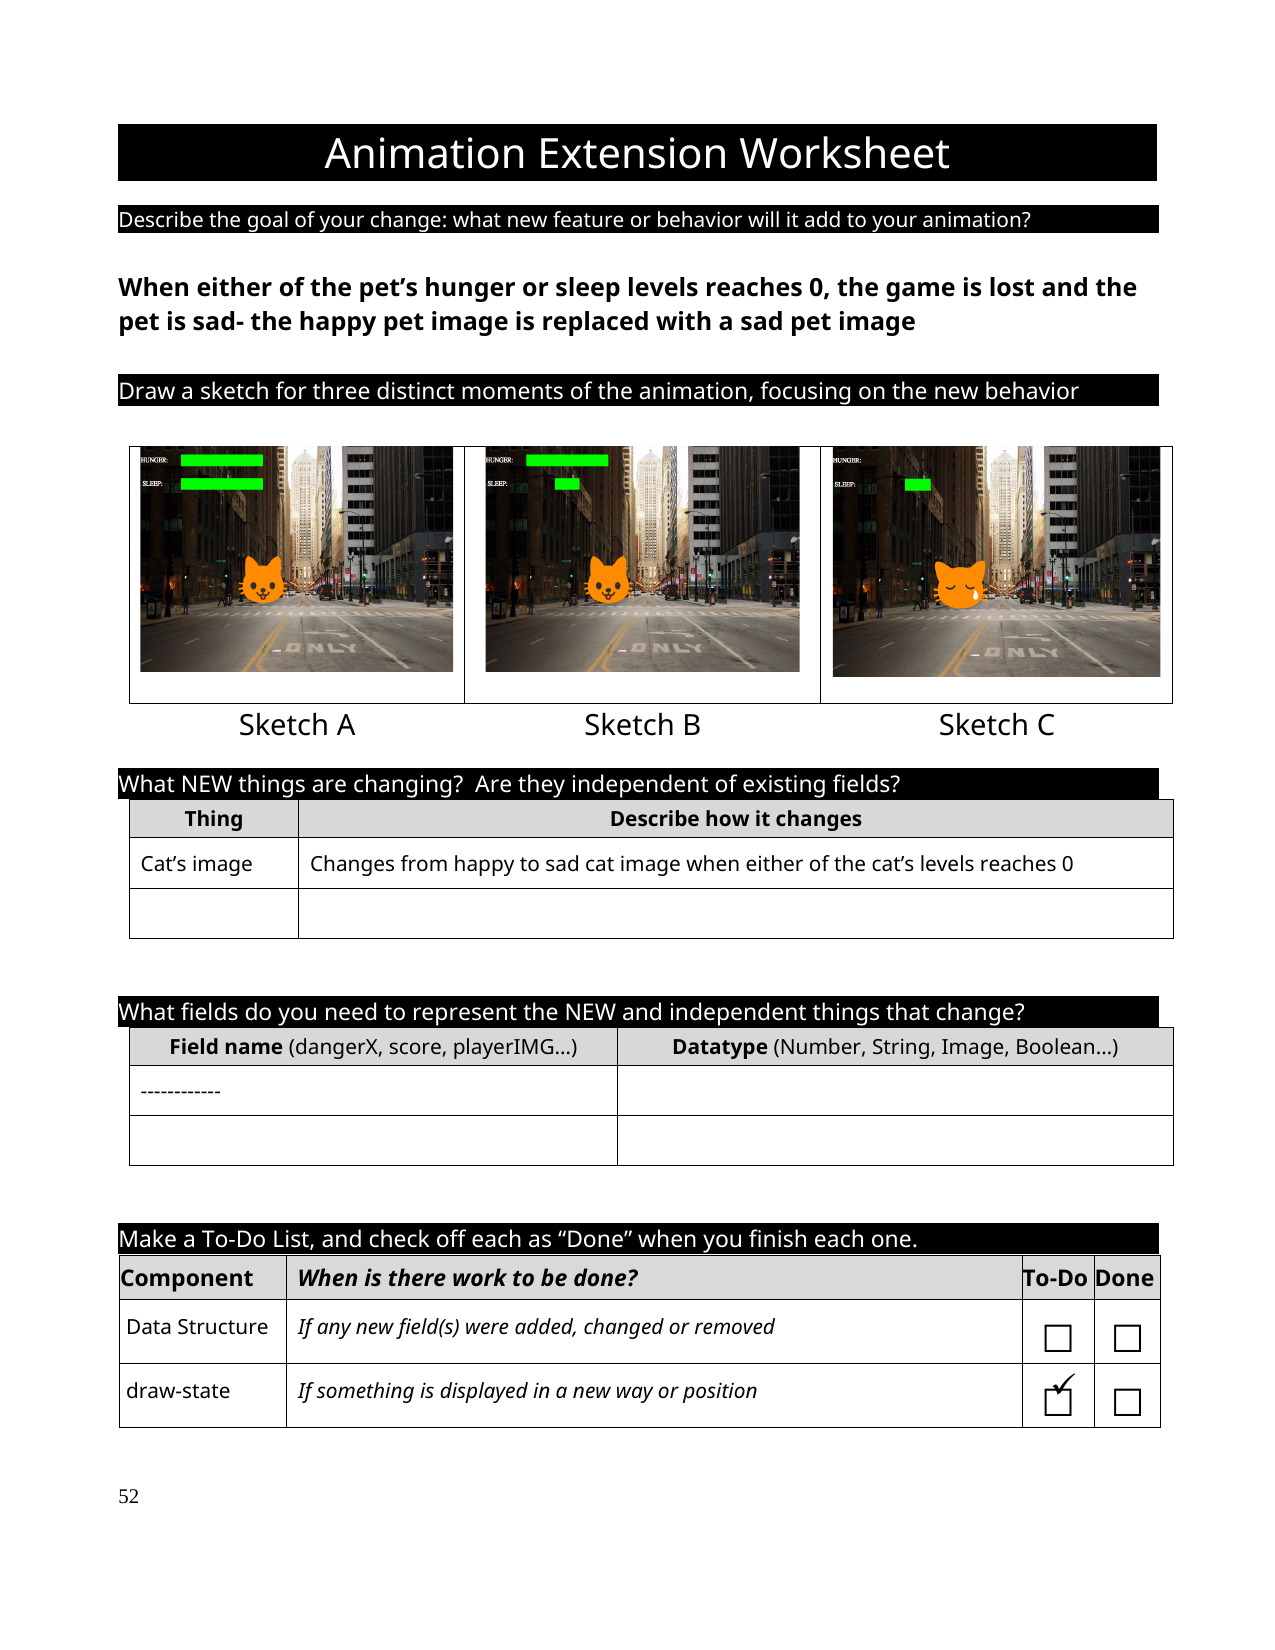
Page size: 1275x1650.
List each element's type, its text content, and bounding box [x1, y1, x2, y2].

table_cell ------------ [130, 1066, 617, 1115]
table_header [130, 447, 464, 703]
table_cell ☐ [1023, 1300, 1094, 1363]
table_header Field name (dangerX, score, playerIMG…) [130, 1028, 617, 1065]
table_cell [130, 1116, 617, 1165]
table_cell Changes from happy to sad cat image when either of the cat’s levels reaches 0 [299, 838, 1173, 887]
table_header When is there work to be done? [287, 1256, 1022, 1299]
table_cell If something is displayed in a new way or position [287, 1364, 1022, 1427]
subtitle Animation Extension Worksheet [118, 124, 1157, 181]
table_cell [618, 1066, 1173, 1115]
table_header [465, 447, 820, 703]
table_header Thing [130, 800, 298, 837]
table_cell ☐ [1095, 1364, 1160, 1427]
picture [832, 446, 1161, 677]
table_cell [299, 889, 1173, 938]
picture [140, 446, 454, 672]
table_cell ☐ [1095, 1300, 1160, 1363]
table_cell Sketch B [464, 704, 821, 744]
text When either of the pet’s hunger or sleep levels reaches 0, the game is lost and the pet is sad- the happy pet image is replaced with a sad pet image [118, 270, 1157, 338]
table_header Component [120, 1256, 286, 1299]
subtitle What fields do you need to represent the NEW and independent things that change? [118, 996, 1159, 1027]
table_cell Sketch A [129, 704, 464, 744]
picture [485, 446, 800, 672]
subtitle Draw a sketch for three distinct moments of the animation, focusing on the new behavior [118, 374, 1159, 406]
table_cell ☐ [1023, 1364, 1094, 1427]
subtitle What NEW things are changing? Are they independent of existing fields? [118, 768, 1159, 799]
table_cell Cat’s image [130, 838, 298, 887]
table_cell [618, 1116, 1173, 1165]
table_cell Data Structure [120, 1300, 286, 1363]
subtitle Make a To-Do List, and check off each as “Done” when you finish each one. [118, 1223, 1159, 1254]
table_header To-Do [1023, 1256, 1094, 1299]
table_header [821, 447, 1172, 703]
table_header Done [1095, 1256, 1160, 1299]
table_header Datatype (Number, String, Image, Boolean…) [618, 1028, 1173, 1065]
table_cell draw-state [120, 1364, 286, 1427]
table_cell [130, 889, 298, 938]
table_cell Sketch C [821, 704, 1173, 744]
subtitle Describe the goal of your change: what new feature or behavior will it add to your animation? [118, 205, 1159, 233]
table_cell If any new field(s) were added, changed or removed [287, 1300, 1022, 1363]
table_header Describe how it changes [299, 800, 1173, 837]
